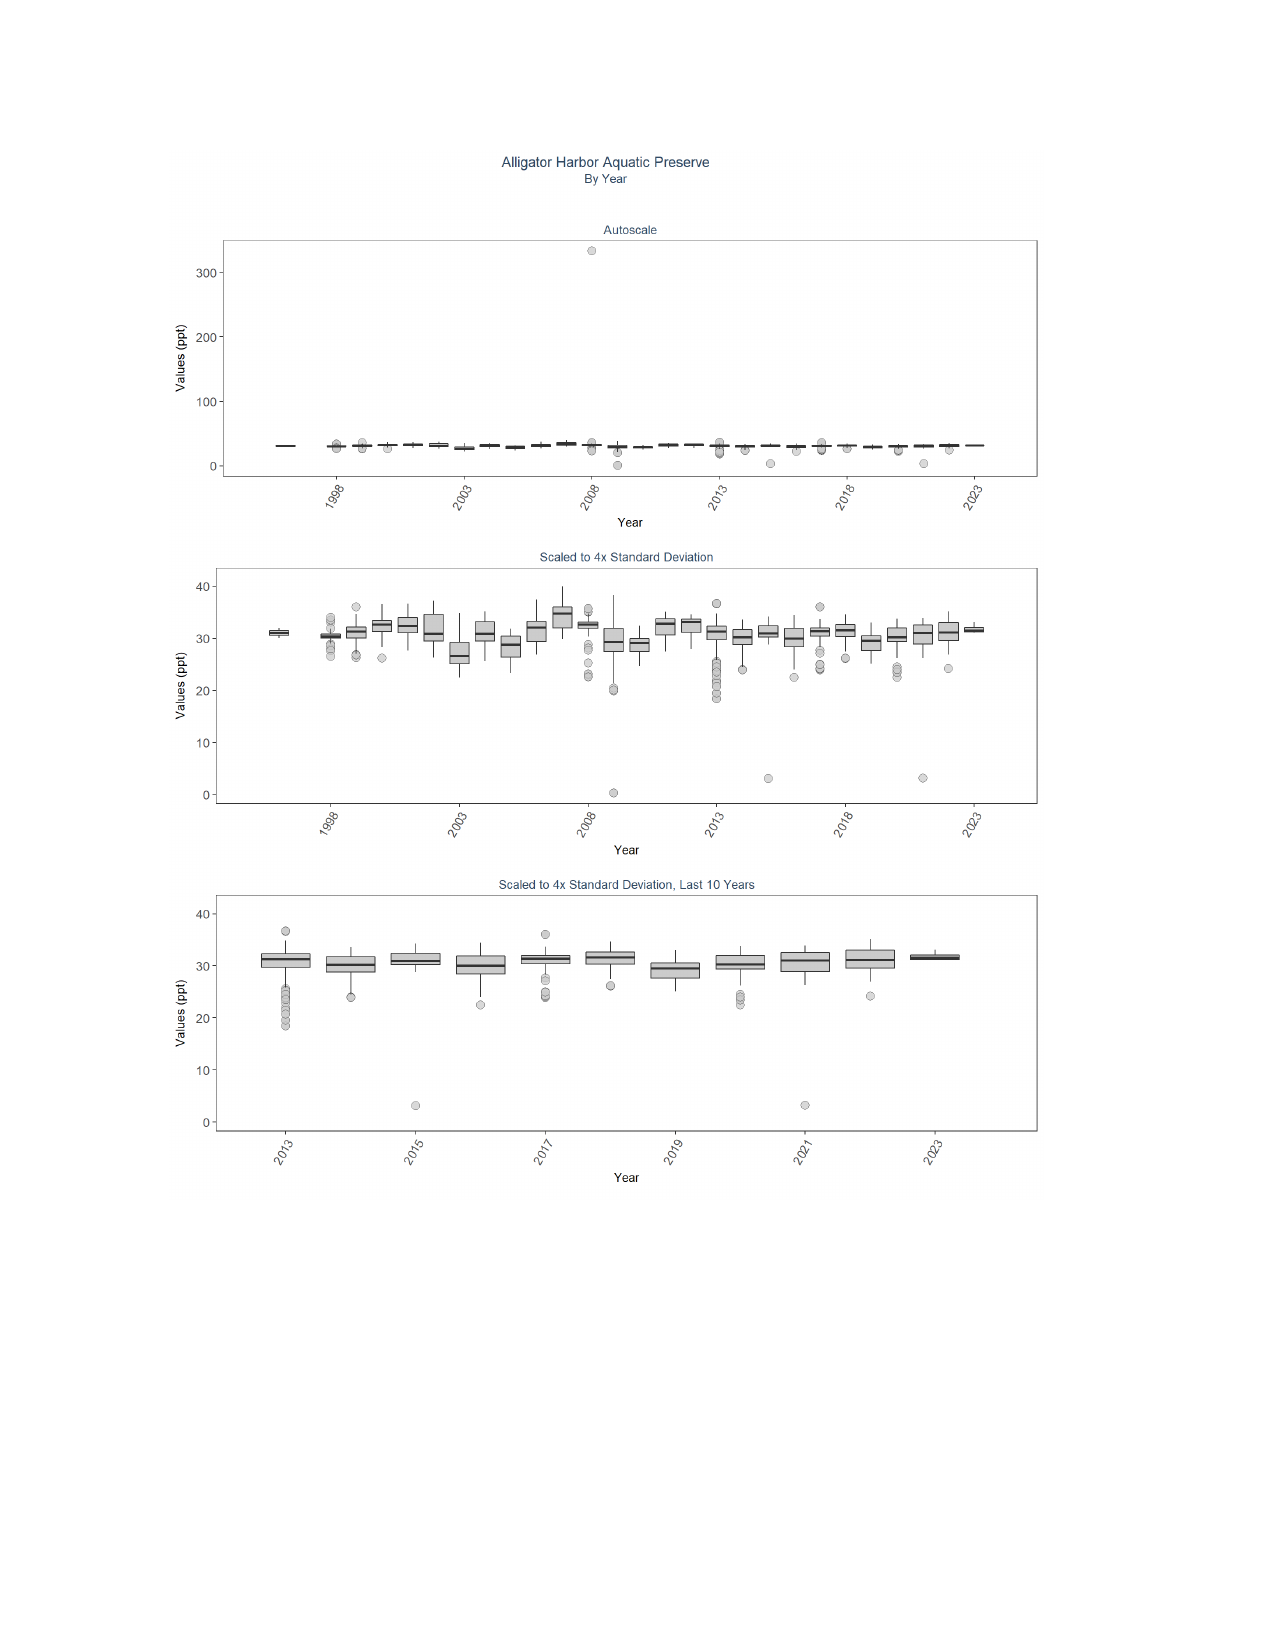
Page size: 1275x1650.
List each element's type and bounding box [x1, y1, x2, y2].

picture [168, 150, 1044, 1200]
